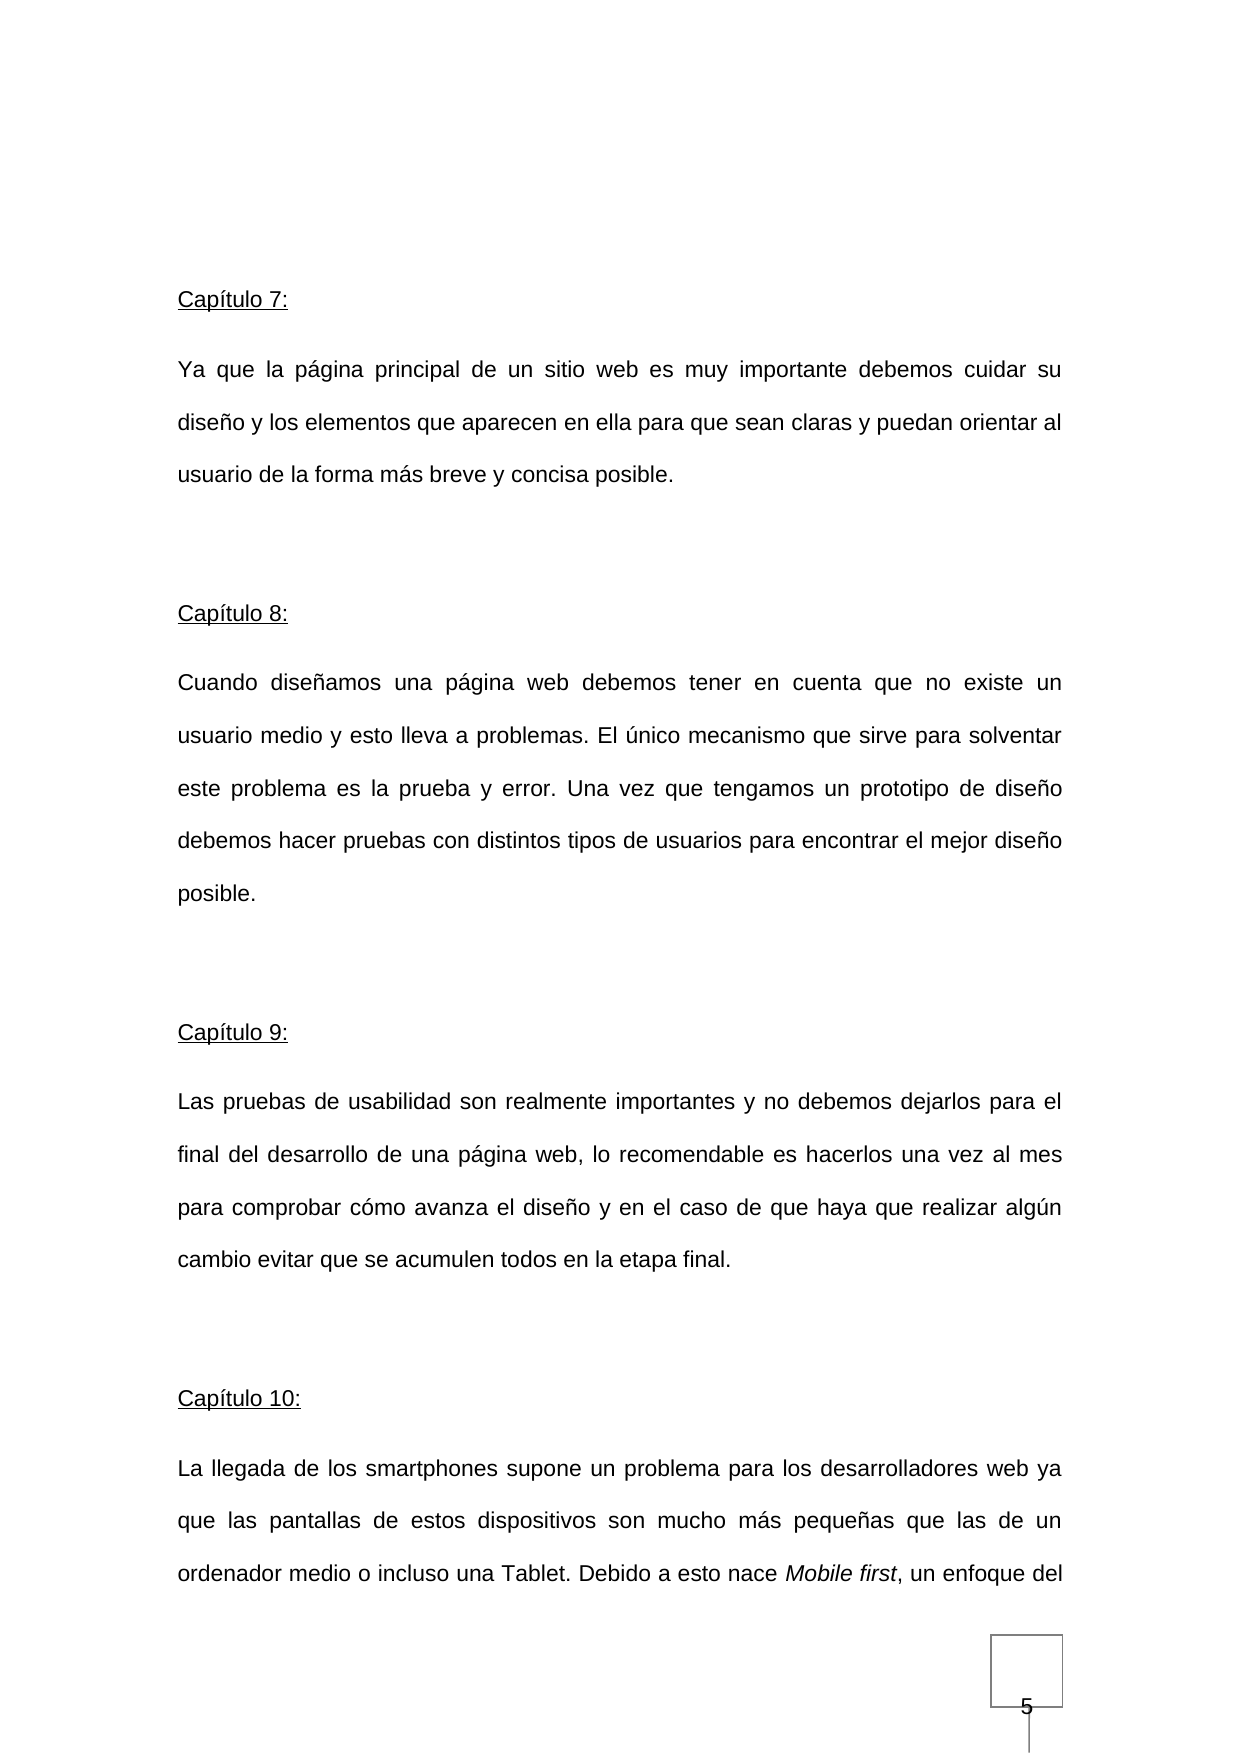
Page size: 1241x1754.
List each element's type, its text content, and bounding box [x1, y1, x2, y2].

text Las pruebas de usabilidad son realmente importantes y no debemos dejarlos para el final del desarrollo de una página web, lo recomendable es hacerlos una vez al mes para comprobar cómo avanza el diseño y en el caso de que haya que realizar algún cambio evitar que se acumulen todos en la etapa final. [177, 1088, 1063, 1273]
text Capítulo 10: [177, 1385, 1063, 1411]
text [177, 1454, 1063, 1586]
text Capítulo 7: [177, 286, 1063, 313]
text Capítulo 8: [177, 600, 1063, 626]
text Ya que la página principal de un sitio web es muy importante debemos cuidar su diseño y los elementos que aparecen en ella para que sean claras y puedan orientar al usuario de la forma más breve y concisa posible. [177, 356, 1063, 487]
text Cuando diseñamos una página web debemos tener en cuenta que no existe un usuario medio y esto lleva a problemas. El único mecanismo que sirve para solventar este problema es la prueba y error. Una vez que tengamos un prototipo de diseño debemos hacer pruebas con distintos tipos de usuarios para encontrar el mejor diseño posible. [177, 669, 1063, 906]
text Capítulo 9: [177, 1019, 1063, 1045]
